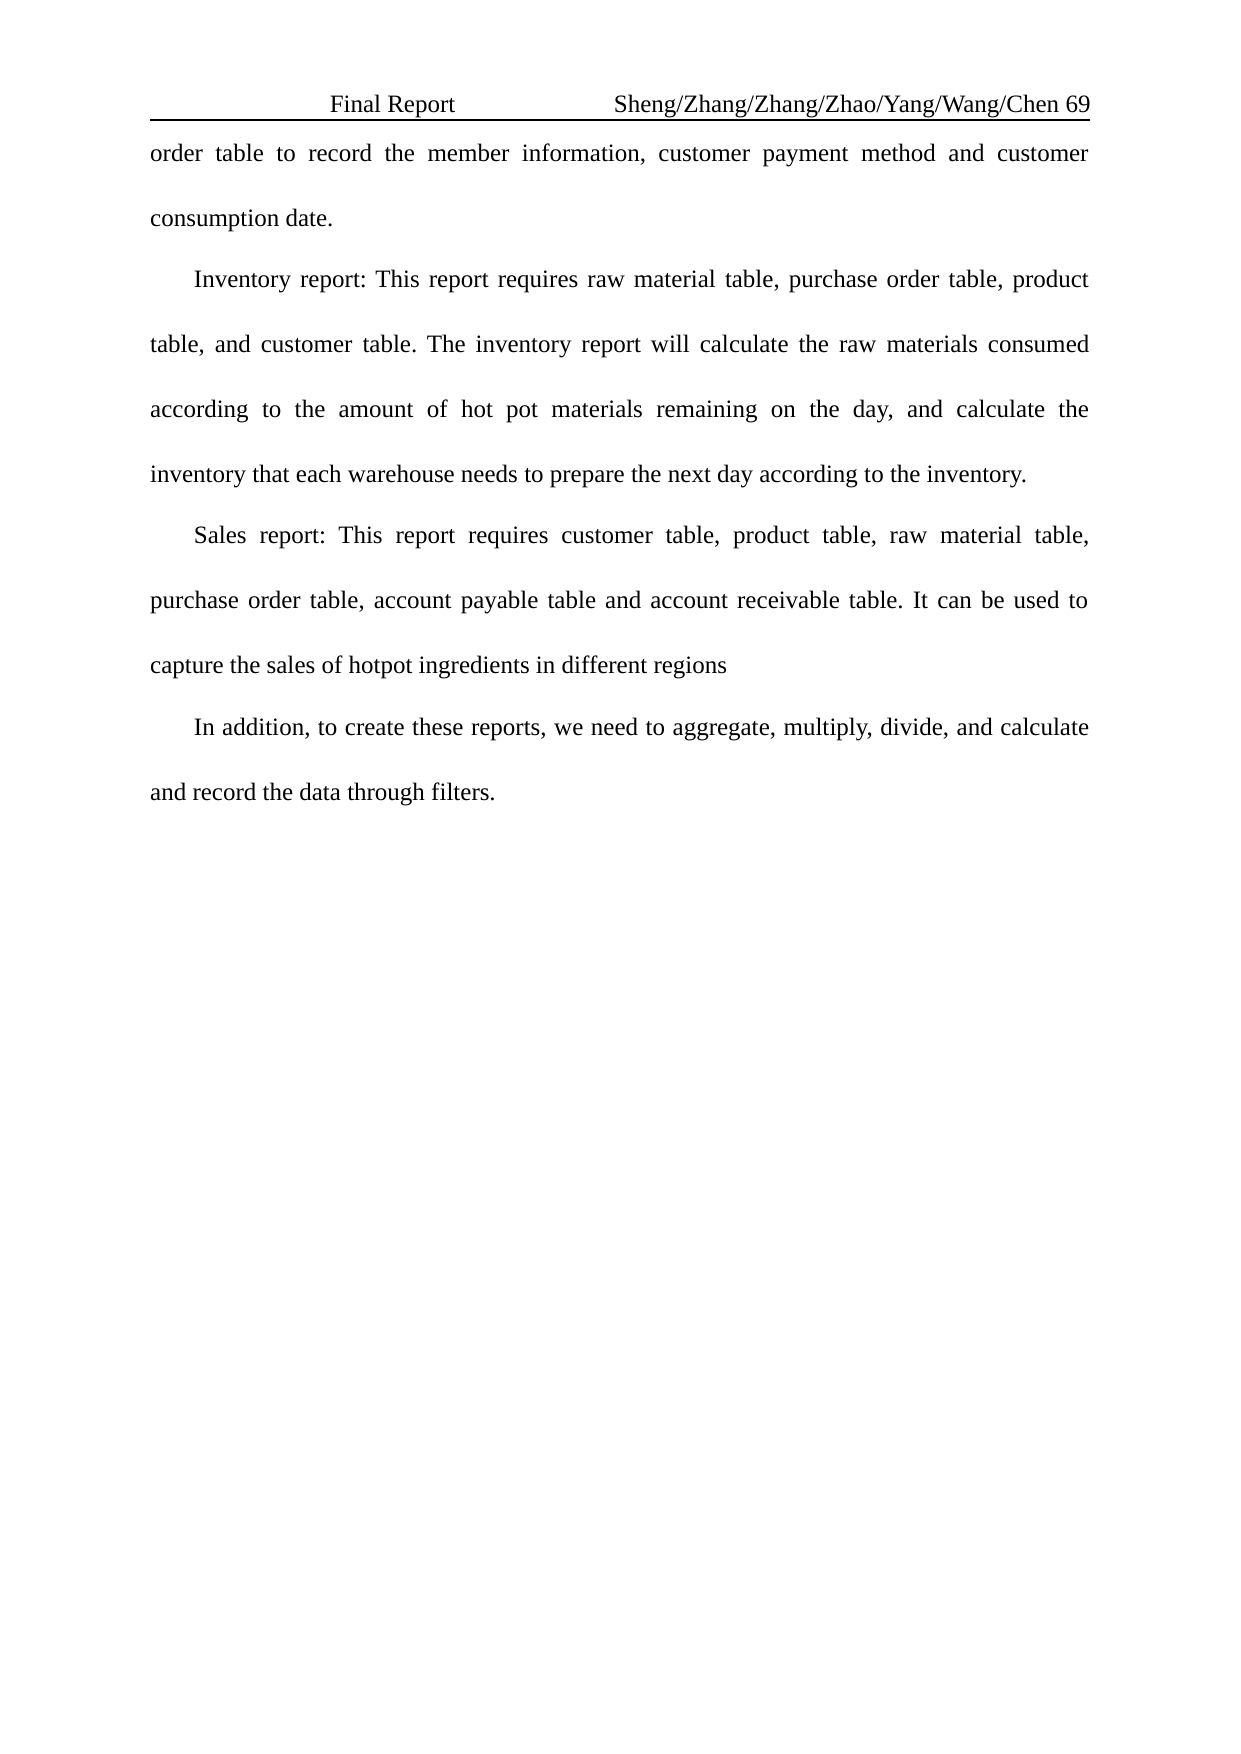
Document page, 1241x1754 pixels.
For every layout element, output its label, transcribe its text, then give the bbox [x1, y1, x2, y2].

text Inventory report: This report requires raw material table, purchase order table, product table, and customer table. The inventory report will calculate the raw materials consumed according to the amount of hot pot materials remaining on the day, and calculate the inventory that each warehouse needs to prepare the next day according to the inventory. [150, 262, 1090, 490]
text Sales report: This report requires customer table, product table, raw material table, purchase order table, account payable table and account receivable table. It can be used to capture the sales of hotpot ingredients in different regions [150, 519, 1090, 681]
text In addition, to create these reports, we need to aggregate, multiply, divide, and calculate and record the data through filters. [150, 710, 1090, 807]
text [150, 136, 1090, 234]
